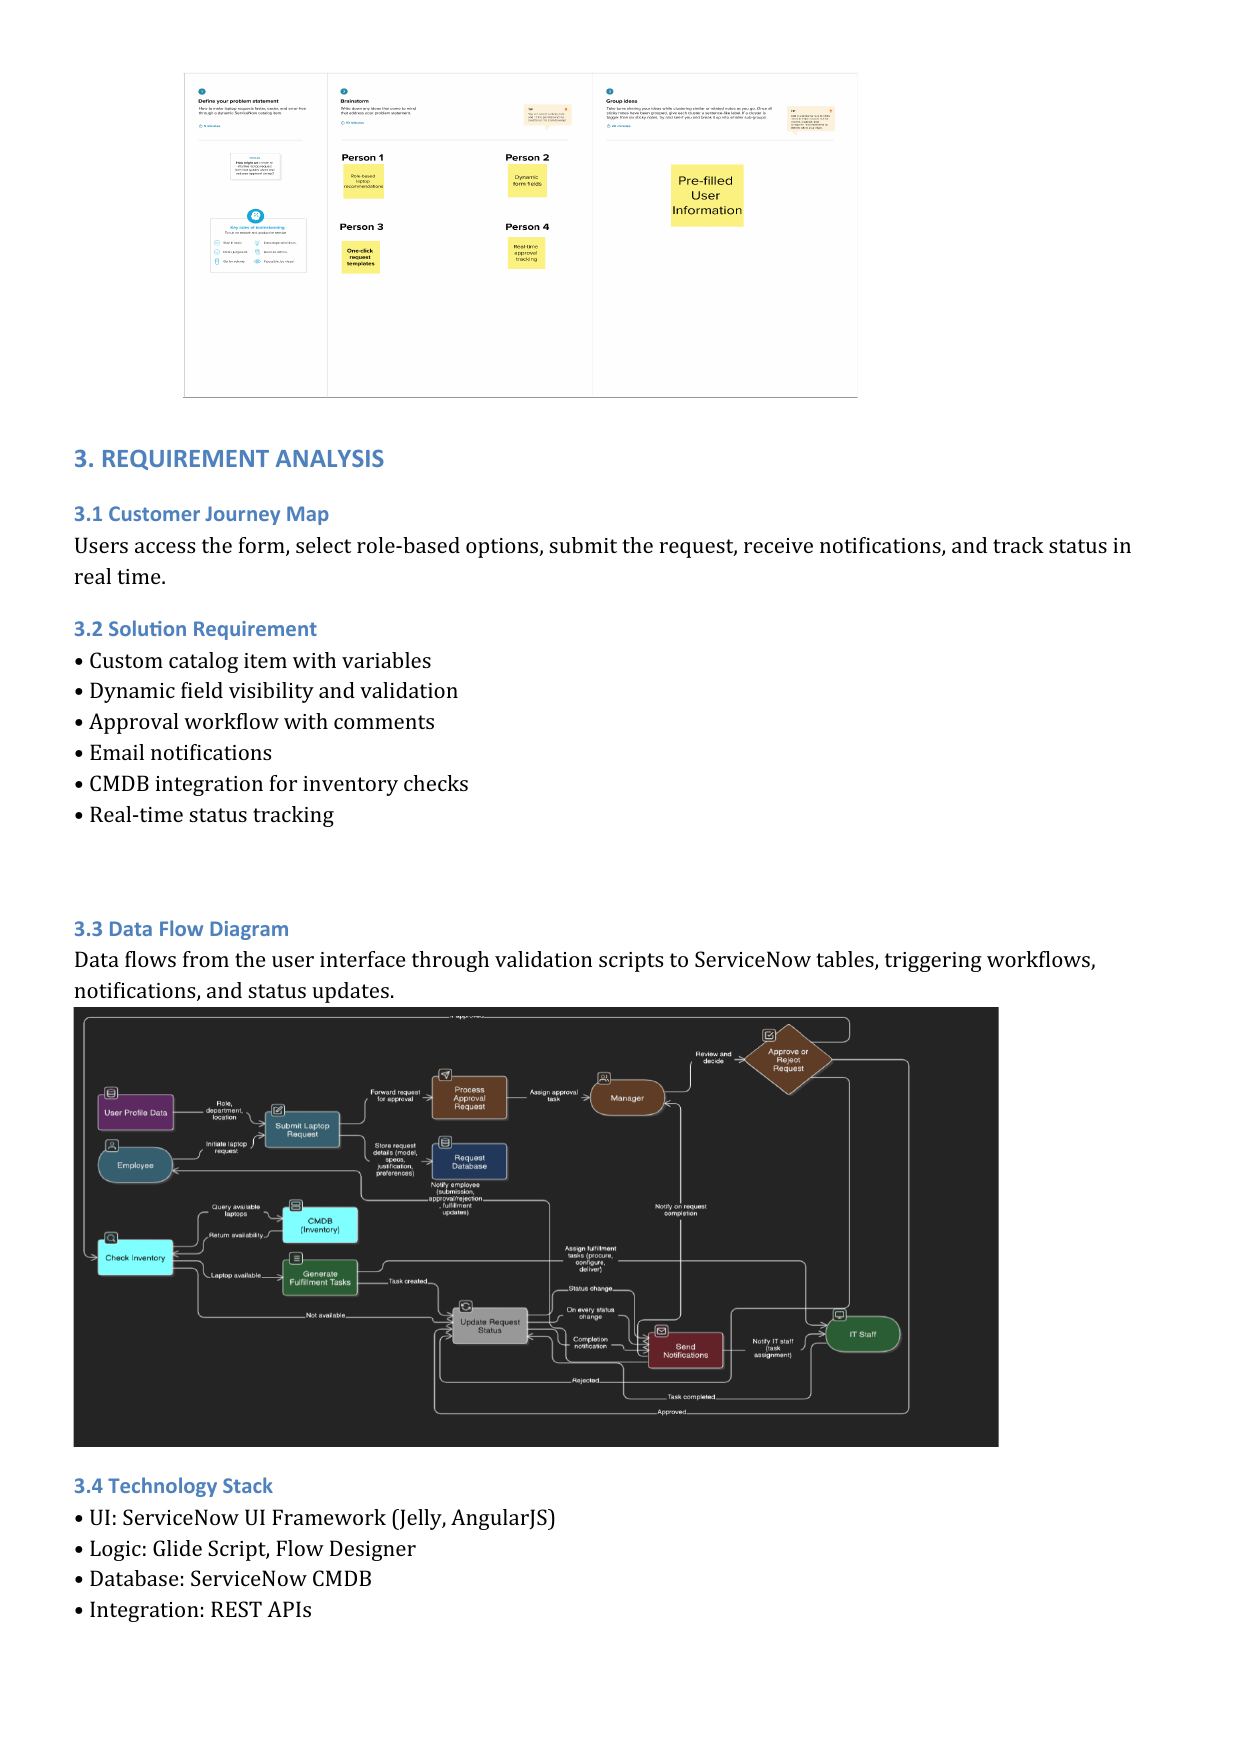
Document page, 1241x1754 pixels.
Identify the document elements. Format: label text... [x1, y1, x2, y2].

picture [73, 1007, 999, 1447]
text • Custom catalog item with variables • Dynamic field visibility and validation • Approval workflow with comments • Email notifications • CMDB integration for inventory checks • Real-time status tracking [74, 646, 1166, 889]
subtitle 3.3 Data Flow Diagram [74, 914, 1166, 942]
subtitle 3.2 Solution Requirement [74, 614, 1166, 642]
subtitle 3.4 Technology Stack [74, 1471, 1166, 1499]
picture [183, 72, 858, 398]
subtitle 3.1 Customer Journey Map [74, 499, 1166, 527]
text Users access the form, select role-based options, submit the request, receive notifications, and track status in real time. [74, 532, 1166, 589]
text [74, 1503, 1166, 1623]
